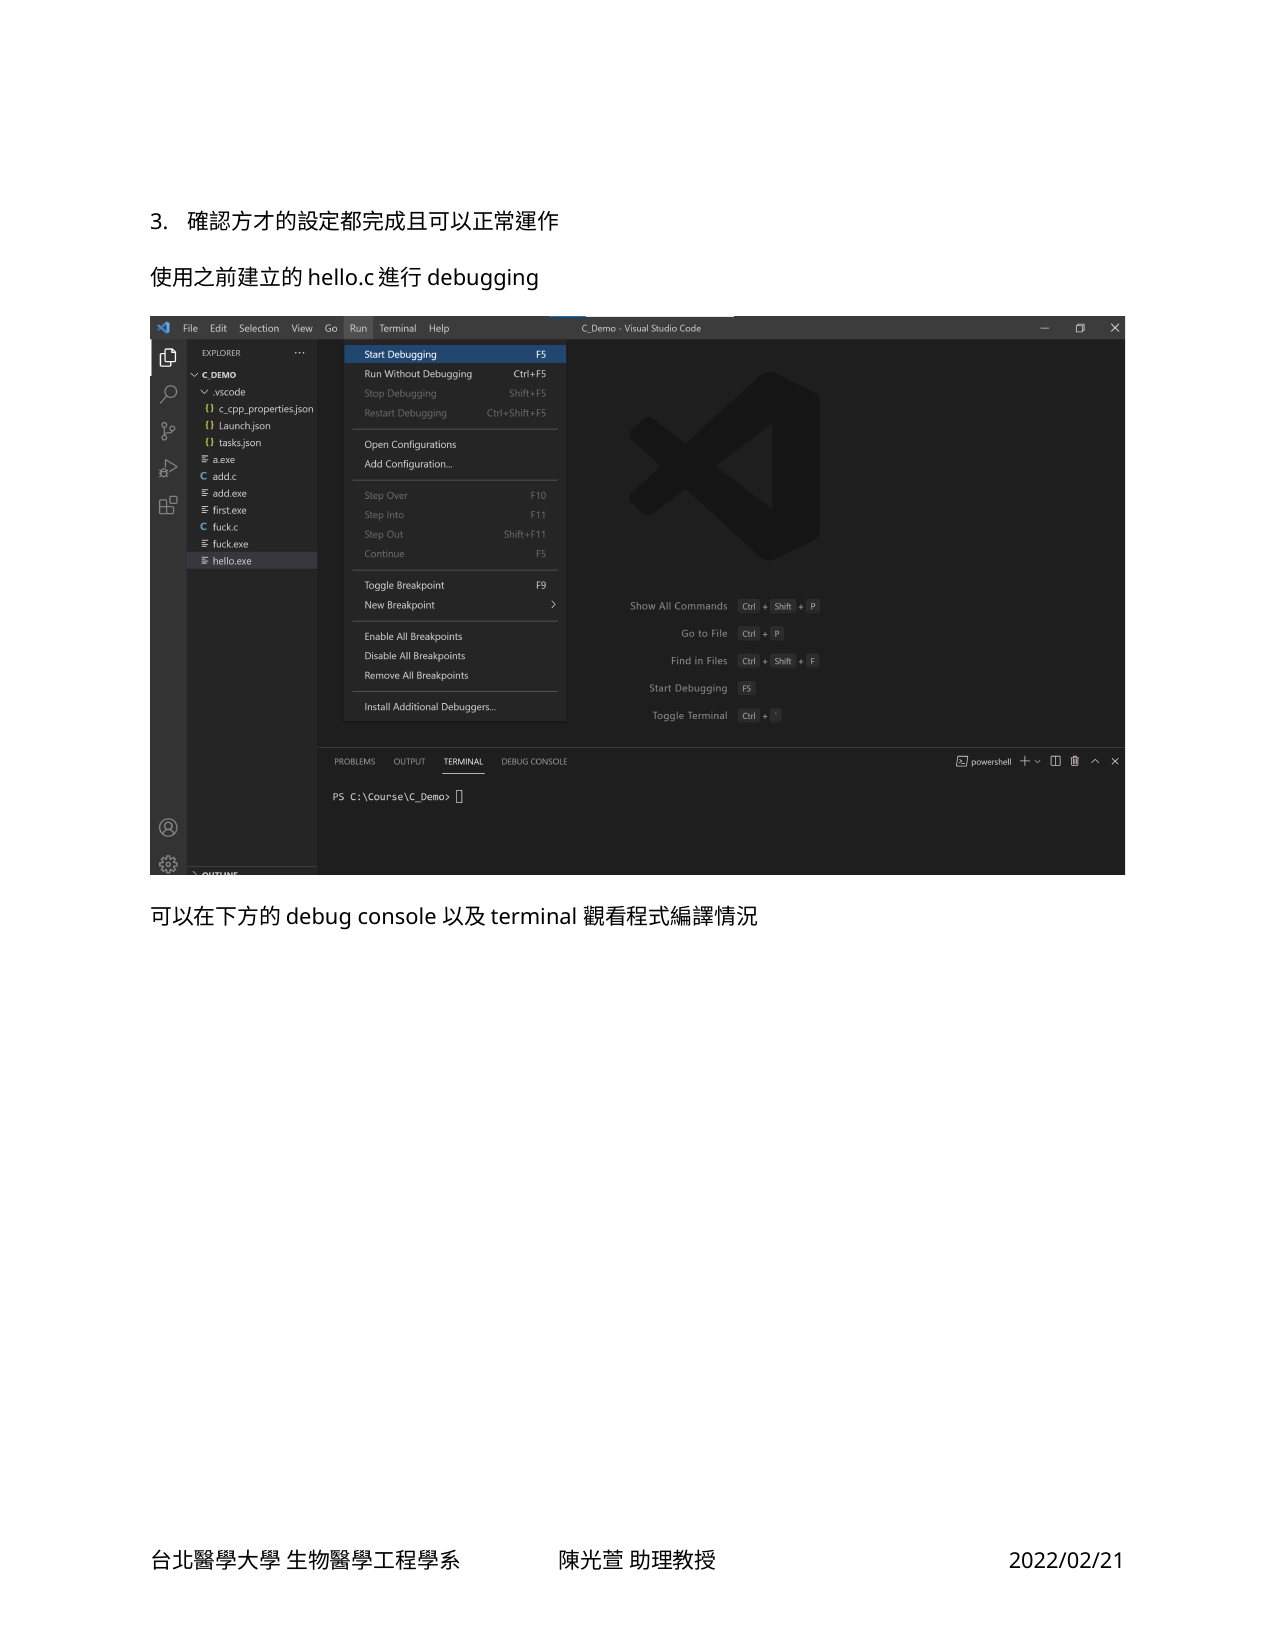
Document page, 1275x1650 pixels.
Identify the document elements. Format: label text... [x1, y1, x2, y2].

text 可以在下方的debug console 以及terminal 觀看程式編譯情況 [150, 899, 1125, 931]
list 確認方才的設定都完成且可以正常運作 [150, 204, 1125, 236]
picture [150, 316, 1125, 875]
text 使用之前建立的hello.c進行debugging [150, 260, 1125, 292]
